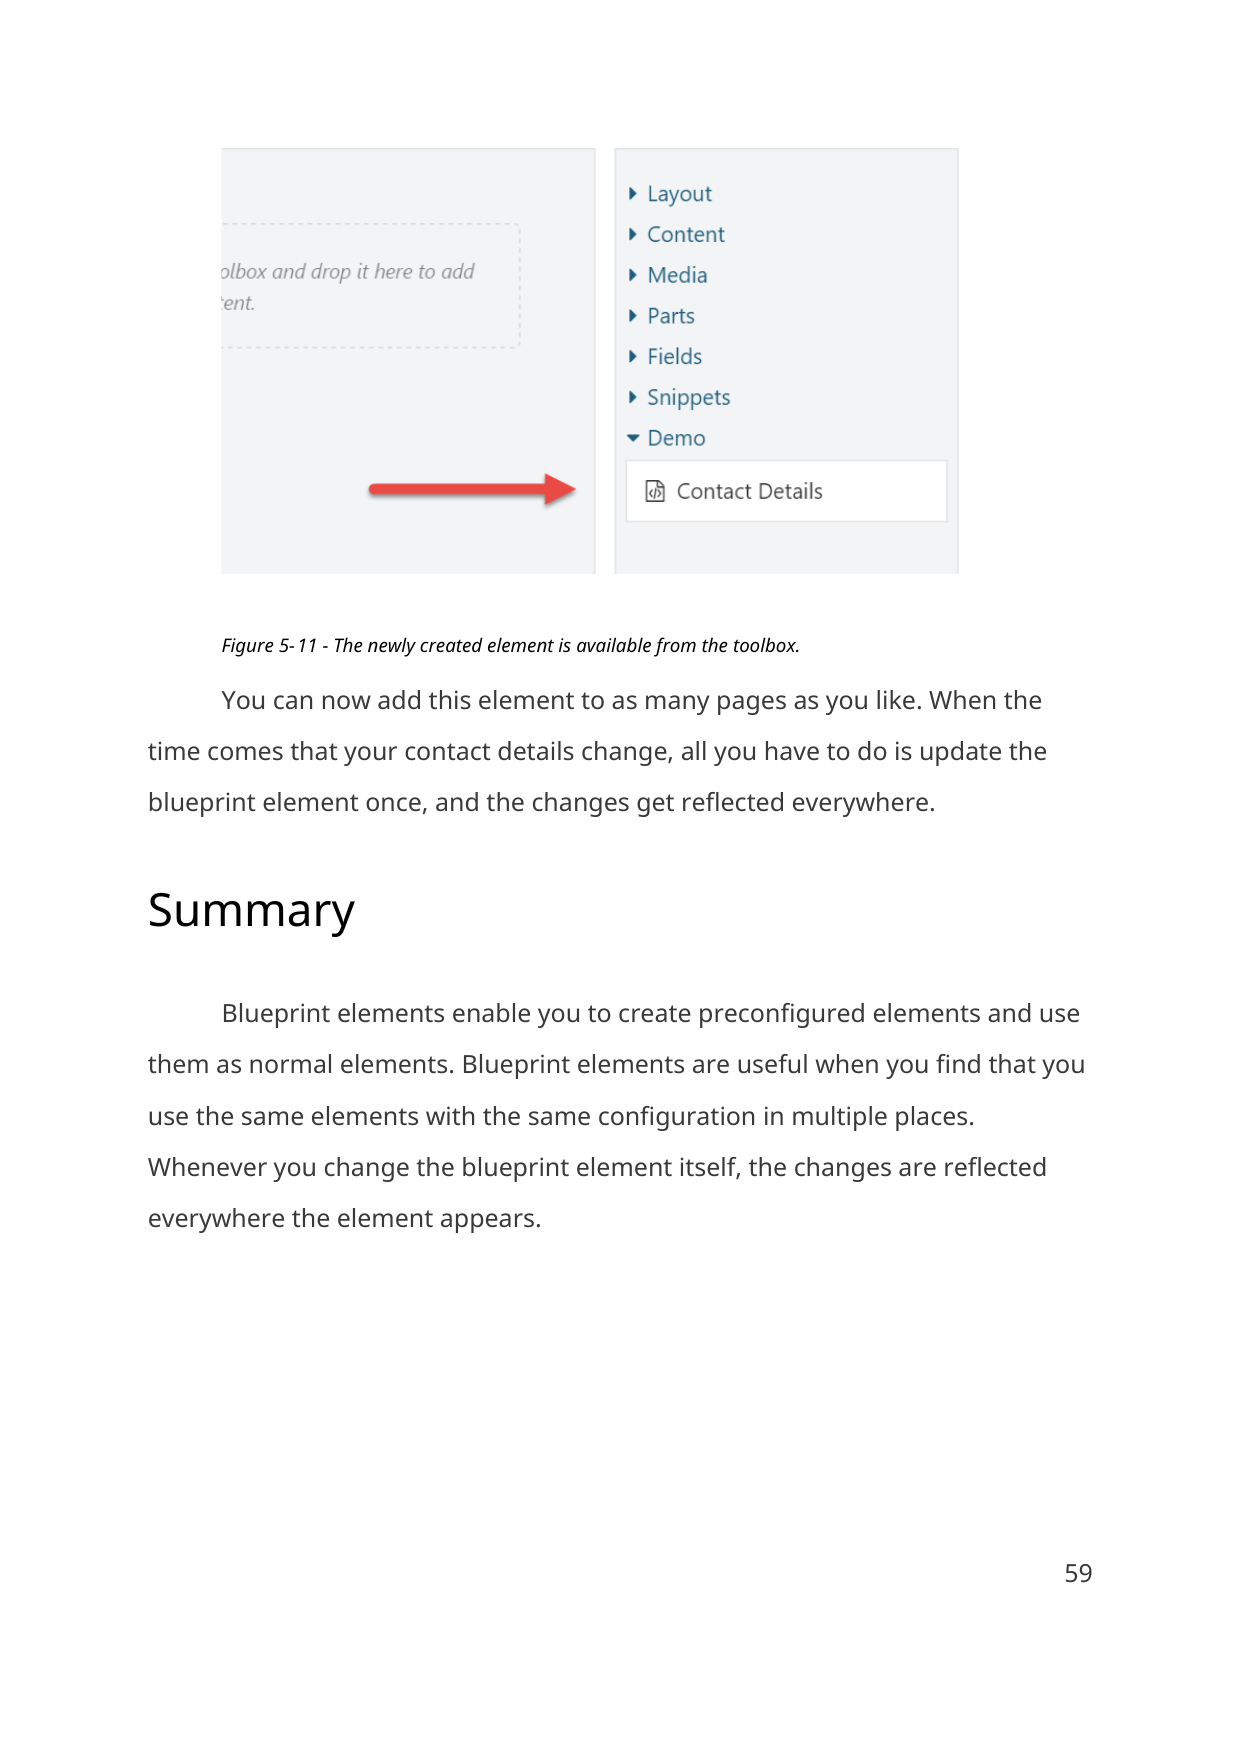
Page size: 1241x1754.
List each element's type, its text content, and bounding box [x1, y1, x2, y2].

text You can now add this element to as many pages as you like. When the time comes that your contact details change, all you have to do is update the blueprint element once, and the changes get reflected everywhere. [148, 683, 1093, 819]
text Blueprint elements enable you to create preconfigured elements and use them as normal elements. Blueprint elements are useful when you find that you use the same elements with the same configuration in multiple places. Whenever you change the blueprint element itself, the changes are reflected everywhere the element appears. [148, 996, 1093, 1234]
subtitle Summary [148, 878, 1093, 940]
picture [221, 147, 962, 574]
